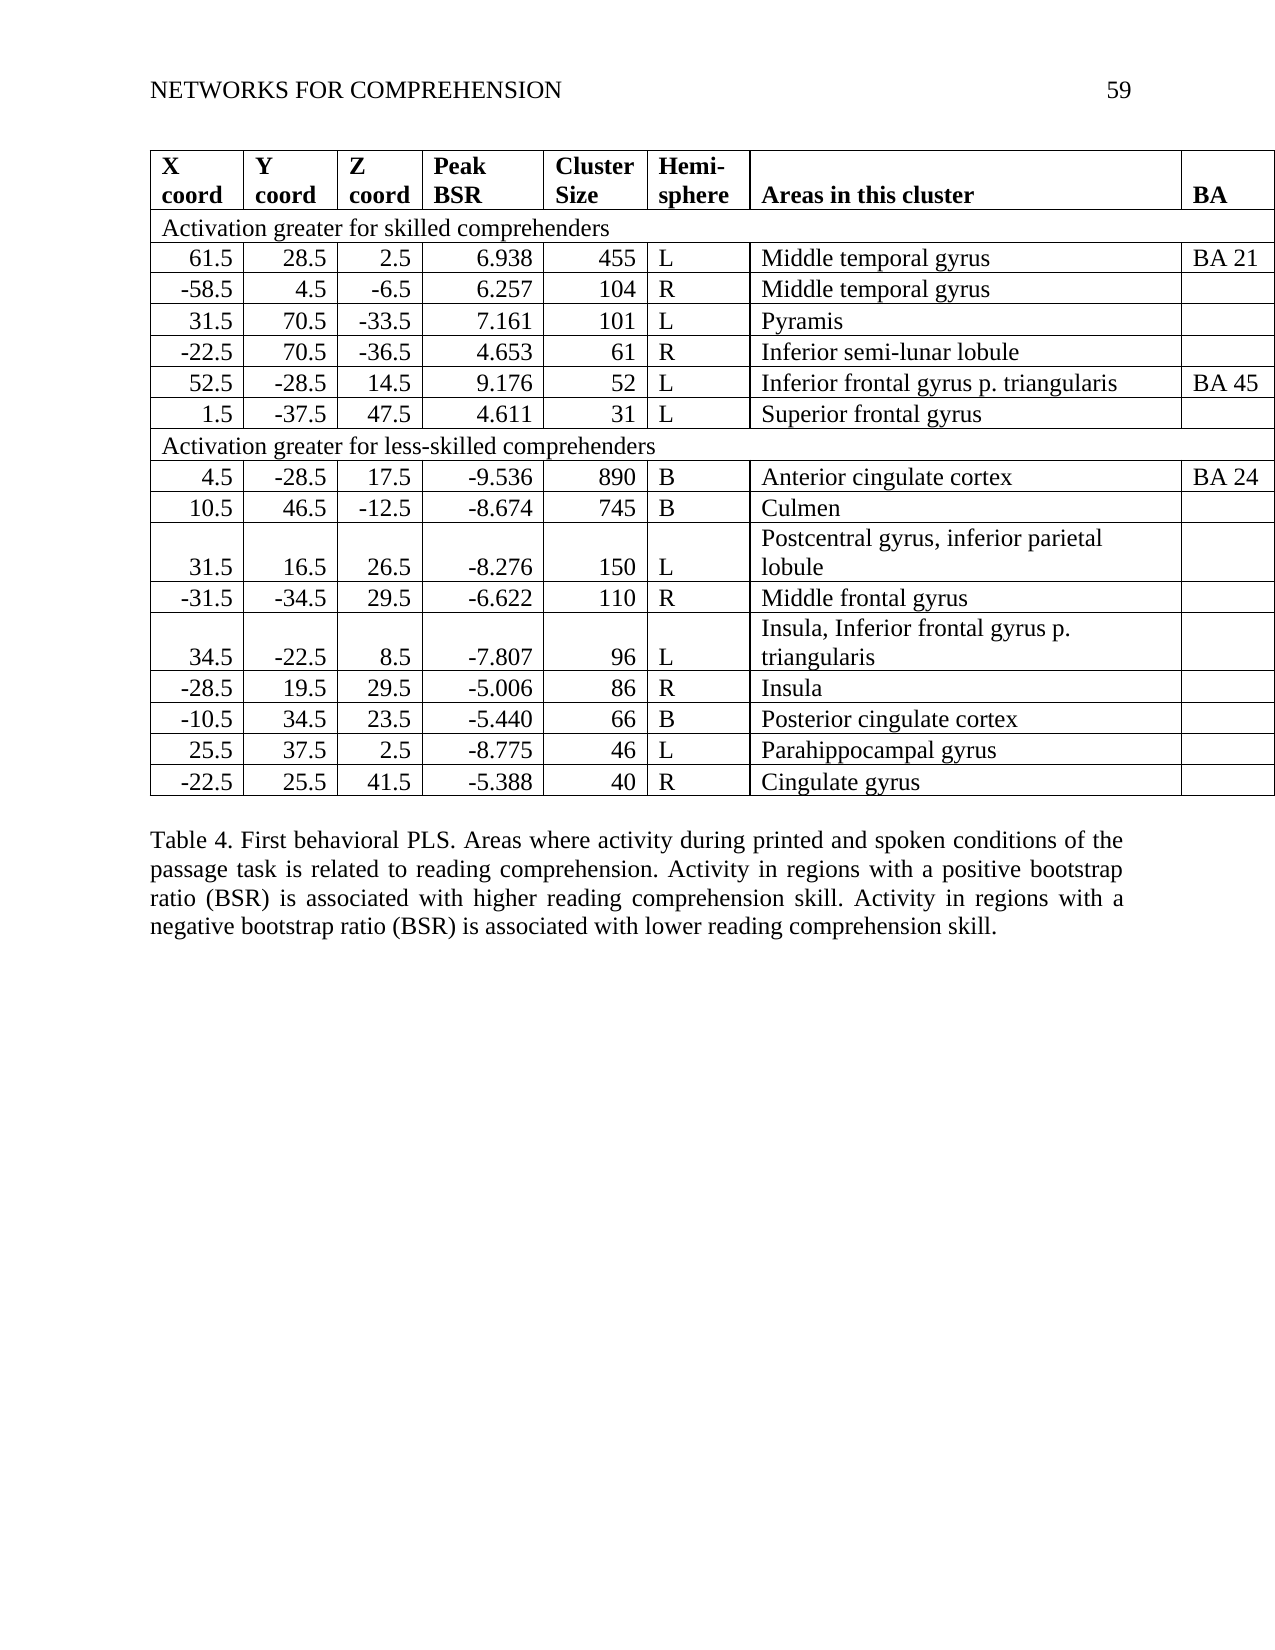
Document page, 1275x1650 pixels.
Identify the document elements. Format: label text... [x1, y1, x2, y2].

table_cell 26.5 [338, 523, 422, 581]
table_cell 61 [544, 336, 647, 366]
table_cell -34.5 [244, 582, 337, 612]
table_cell BA 21 [1182, 243, 1274, 272]
table_cell 101 [544, 304, 647, 334]
table_cell [1182, 523, 1274, 581]
table_cell -22.5 [244, 613, 337, 670]
table_cell 6.257 [423, 273, 543, 303]
table_cell [1182, 613, 1274, 670]
table_cell Cingulate gyrus [751, 765, 1181, 795]
table_cell 70.5 [244, 304, 337, 334]
table_cell -5.440 [423, 703, 543, 733]
table_cell 4.611 [423, 398, 543, 428]
table_cell L [648, 367, 749, 397]
table_cell 86 [544, 671, 647, 702]
table_cell 150 [544, 523, 647, 581]
table_header Y coord [244, 151, 337, 208]
table_cell 16.5 [244, 523, 337, 581]
table_cell 4.5 [244, 273, 337, 303]
table_cell -6.622 [423, 582, 543, 612]
table_cell 17.5 [338, 461, 422, 491]
table_cell -10.5 [151, 703, 243, 733]
table_cell Middle frontal gyrus [751, 582, 1181, 612]
table_cell 25.5 [151, 734, 243, 764]
table_cell 9.176 [423, 367, 543, 397]
table_cell -7.807 [423, 613, 543, 670]
table_cell Activation greater for less-skilled comprehenders [151, 429, 1274, 459]
table_cell -8.276 [423, 523, 543, 581]
table_cell 41.5 [338, 765, 422, 795]
table_cell -58.5 [151, 273, 243, 303]
table_cell -33.5 [338, 304, 422, 334]
table_cell R [648, 336, 749, 366]
table_cell [1182, 273, 1274, 303]
table_cell 4.653 [423, 336, 543, 366]
table_cell Superior frontal gyrus [751, 398, 1181, 428]
table_header X coord [151, 151, 243, 208]
table_cell L [648, 304, 749, 334]
table_cell -37.5 [244, 398, 337, 428]
table_cell 31.5 [151, 304, 243, 334]
table_cell -28.5 [151, 671, 243, 702]
table_cell Insula [751, 671, 1181, 702]
table_cell R [648, 765, 749, 795]
table_cell 8.5 [338, 613, 422, 670]
table_cell 52.5 [151, 367, 243, 397]
table_cell [1182, 734, 1274, 764]
table_cell Inferior frontal gyrus p. triangularis [751, 367, 1181, 397]
text Table 4. First behavioral PLS. Areas where activity during printed and spoken conditions of the passage task is related to reading comprehension. Activity in regions with a positive bootstrap ratio (BSR) is associated with higher reading comprehension skill. Activity in regions with a negative bootstrap ratio (BSR) is associated with lower reading comprehension skill. [150, 825, 1125, 940]
table_cell [1182, 304, 1274, 334]
table_cell Anterior cingulate cortex [751, 461, 1181, 491]
table_cell Culmen [751, 492, 1181, 522]
table_cell B [648, 461, 749, 491]
table_cell L [648, 734, 749, 764]
table_cell R [648, 273, 749, 303]
table_cell Posterior cingulate cortex [751, 703, 1181, 733]
table_cell 104 [544, 273, 647, 303]
table_cell L [648, 398, 749, 428]
table_cell 47.5 [338, 398, 422, 428]
table_cell 10.5 [151, 492, 243, 522]
table_cell 37.5 [244, 734, 337, 764]
table_cell 46 [544, 734, 647, 764]
table_cell -22.5 [151, 336, 243, 366]
table_cell 19.5 [244, 671, 337, 702]
table_cell -28.5 [244, 367, 337, 397]
table_cell 52 [544, 367, 647, 397]
table_cell 29.5 [338, 671, 422, 702]
table_cell [1182, 765, 1274, 795]
table_header Areas in this cluster [751, 151, 1181, 208]
table_cell 66 [544, 703, 647, 733]
table_cell 29.5 [338, 582, 422, 612]
table_cell B [648, 492, 749, 522]
table_cell -28.5 [244, 461, 337, 491]
table_cell Insula, Inferior frontal gyrus p. triangularis [751, 613, 1181, 670]
table_cell 14.5 [338, 367, 422, 397]
table_cell [1182, 336, 1274, 366]
table_cell 4.5 [151, 461, 243, 491]
table_cell 46.5 [244, 492, 337, 522]
table_cell -12.5 [338, 492, 422, 522]
table_cell -5.388 [423, 765, 543, 795]
table_cell Middle temporal gyrus [751, 273, 1181, 303]
table_cell -31.5 [151, 582, 243, 612]
table_cell -8.674 [423, 492, 543, 522]
table_cell [1182, 398, 1274, 428]
table_cell 1.5 [151, 398, 243, 428]
table_cell 2.5 [338, 734, 422, 764]
table_cell L [648, 243, 749, 272]
table_header Cluster Size [544, 151, 647, 208]
table_cell 31.5 [151, 523, 243, 581]
table_cell [1182, 582, 1274, 612]
table_cell 23.5 [338, 703, 422, 733]
table_cell 25.5 [244, 765, 337, 795]
table_cell Inferior semi-lunar lobule [751, 336, 1181, 366]
table_cell -8.775 [423, 734, 543, 764]
table_header Hemi-sphere [648, 151, 749, 208]
table_cell 6.938 [423, 243, 543, 272]
table_cell L [648, 523, 749, 581]
table_cell [1182, 671, 1274, 702]
table_cell Parahippocampal gyrus [751, 734, 1181, 764]
table_cell Middle temporal gyrus [751, 243, 1181, 272]
table_cell -5.006 [423, 671, 543, 702]
table_cell Postcentral gyrus, inferior parietal lobule [751, 523, 1181, 581]
table_cell 2.5 [338, 243, 422, 272]
table_cell 96 [544, 613, 647, 670]
table_cell 28.5 [244, 243, 337, 272]
table_header Peak BSR [423, 151, 543, 208]
table_cell R [648, 671, 749, 702]
table_cell 455 [544, 243, 647, 272]
table_cell BA 24 [1182, 461, 1274, 491]
table_cell 40 [544, 765, 647, 795]
table_cell 34.5 [244, 703, 337, 733]
table_cell 31 [544, 398, 647, 428]
table_cell 70.5 [244, 336, 337, 366]
table_header BA [1182, 151, 1274, 208]
table_cell -22.5 [151, 765, 243, 795]
table_cell 110 [544, 582, 647, 612]
table_cell -9.536 [423, 461, 543, 491]
table_cell Activation greater for skilled comprehenders [151, 210, 1274, 242]
table_cell -6.5 [338, 273, 422, 303]
table_cell 890 [544, 461, 647, 491]
table_cell [1182, 492, 1274, 522]
table_cell -36.5 [338, 336, 422, 366]
table_cell 61.5 [151, 243, 243, 272]
table_cell [1182, 703, 1274, 733]
table_header Z coord [338, 151, 422, 208]
table_cell 7.161 [423, 304, 543, 334]
table_cell Pyramis [751, 304, 1181, 334]
table_cell B [648, 703, 749, 733]
table_cell 34.5 [151, 613, 243, 670]
table_cell L [648, 613, 749, 670]
table_cell 745 [544, 492, 647, 522]
table_cell R [648, 582, 749, 612]
table_cell BA 45 [1182, 367, 1274, 397]
